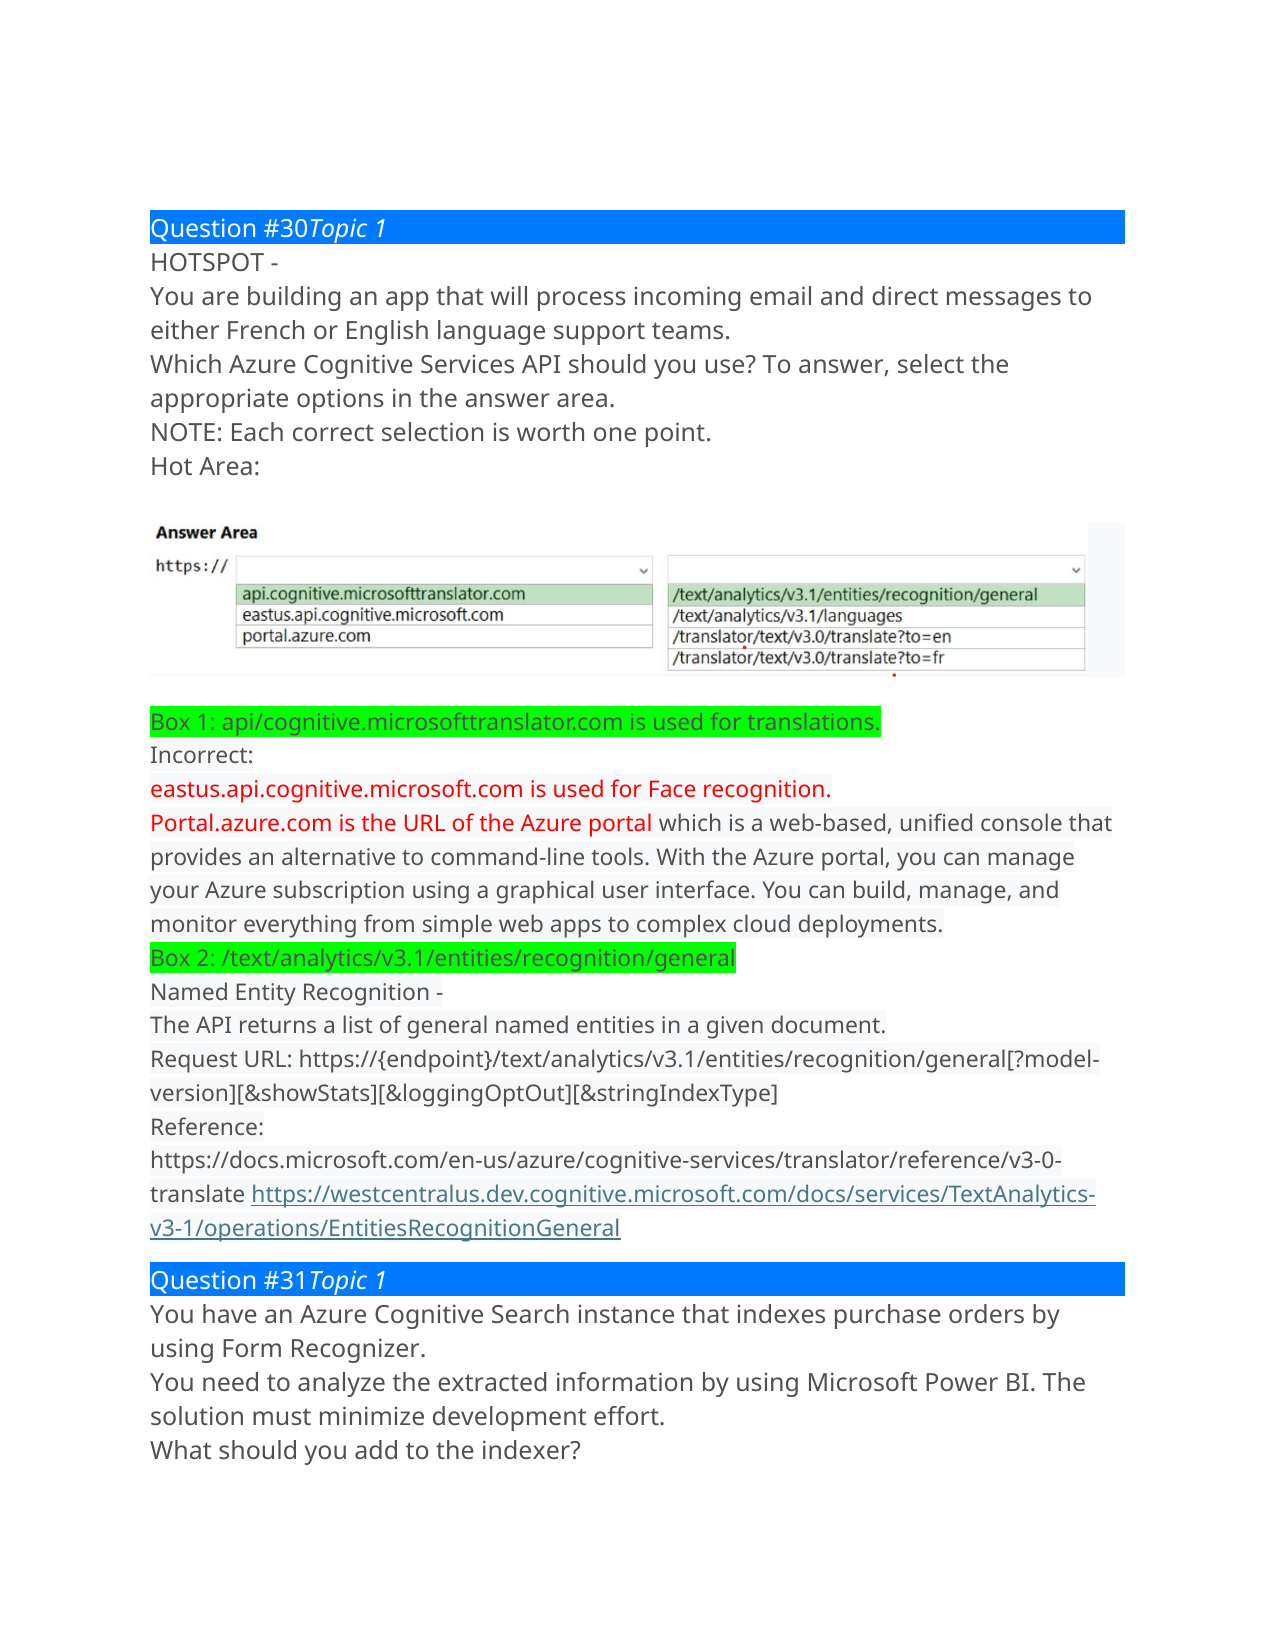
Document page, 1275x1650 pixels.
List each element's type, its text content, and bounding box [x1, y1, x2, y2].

text You have an Azure Cognitive Search instance that indexes purchase orders by using Form Recognizer. You need to analyze the extracted information by using Microsoft Power BI. The solution must minimize development effort. What should you add to the indexer? [150, 1296, 1125, 1467]
text Question #31Topic 1 [150, 1262, 1125, 1296]
text Question #30Topic 1 [150, 210, 1125, 244]
picture [150, 523, 1125, 677]
text Box 1: api/cognitive.microsofttranslator.com is used for translations. Incorrect: eastus.api.cognitive.microsoft.com is used for Face recognition. Portal.azure.com is the URL of the Azure portal which is a web-based, unified console that provides an alternative to command-line tools. With the Azure portal, you can manage your Azure subscription using a graphical user interface. You can build, manage, and monitor everything from simple web apps to complex cloud deployments. Box 2: /text/analytics/v3.1/entities/recognition/general Named Entity Recognition - The API returns a list of general named entities in a given document. Request URL: https://{endpoint}/text/analytics/v3.1/entities/recognition/general[?model-version][&showStats][&loggingOptOut][&stringIndexType] Reference: https://docs.microsoft.com/en-us/azure/cognitive-services/translator/reference/v3-0-translate https://westcentralus.dev.cognitive.microsoft.com/docs/services/TextAnalytics-v3-1/operations/EntitiesRecognitionGeneral [150, 706, 1125, 1243]
text HOTSPOT - You are building an app that will process incoming email and direct messages to either French or English language support teams. Which Azure Cognitive Services API should you use? To answer, select the appropriate options in the answer area. NOTE: Each correct selection is worth one point. Hot Area: [150, 244, 1125, 483]
